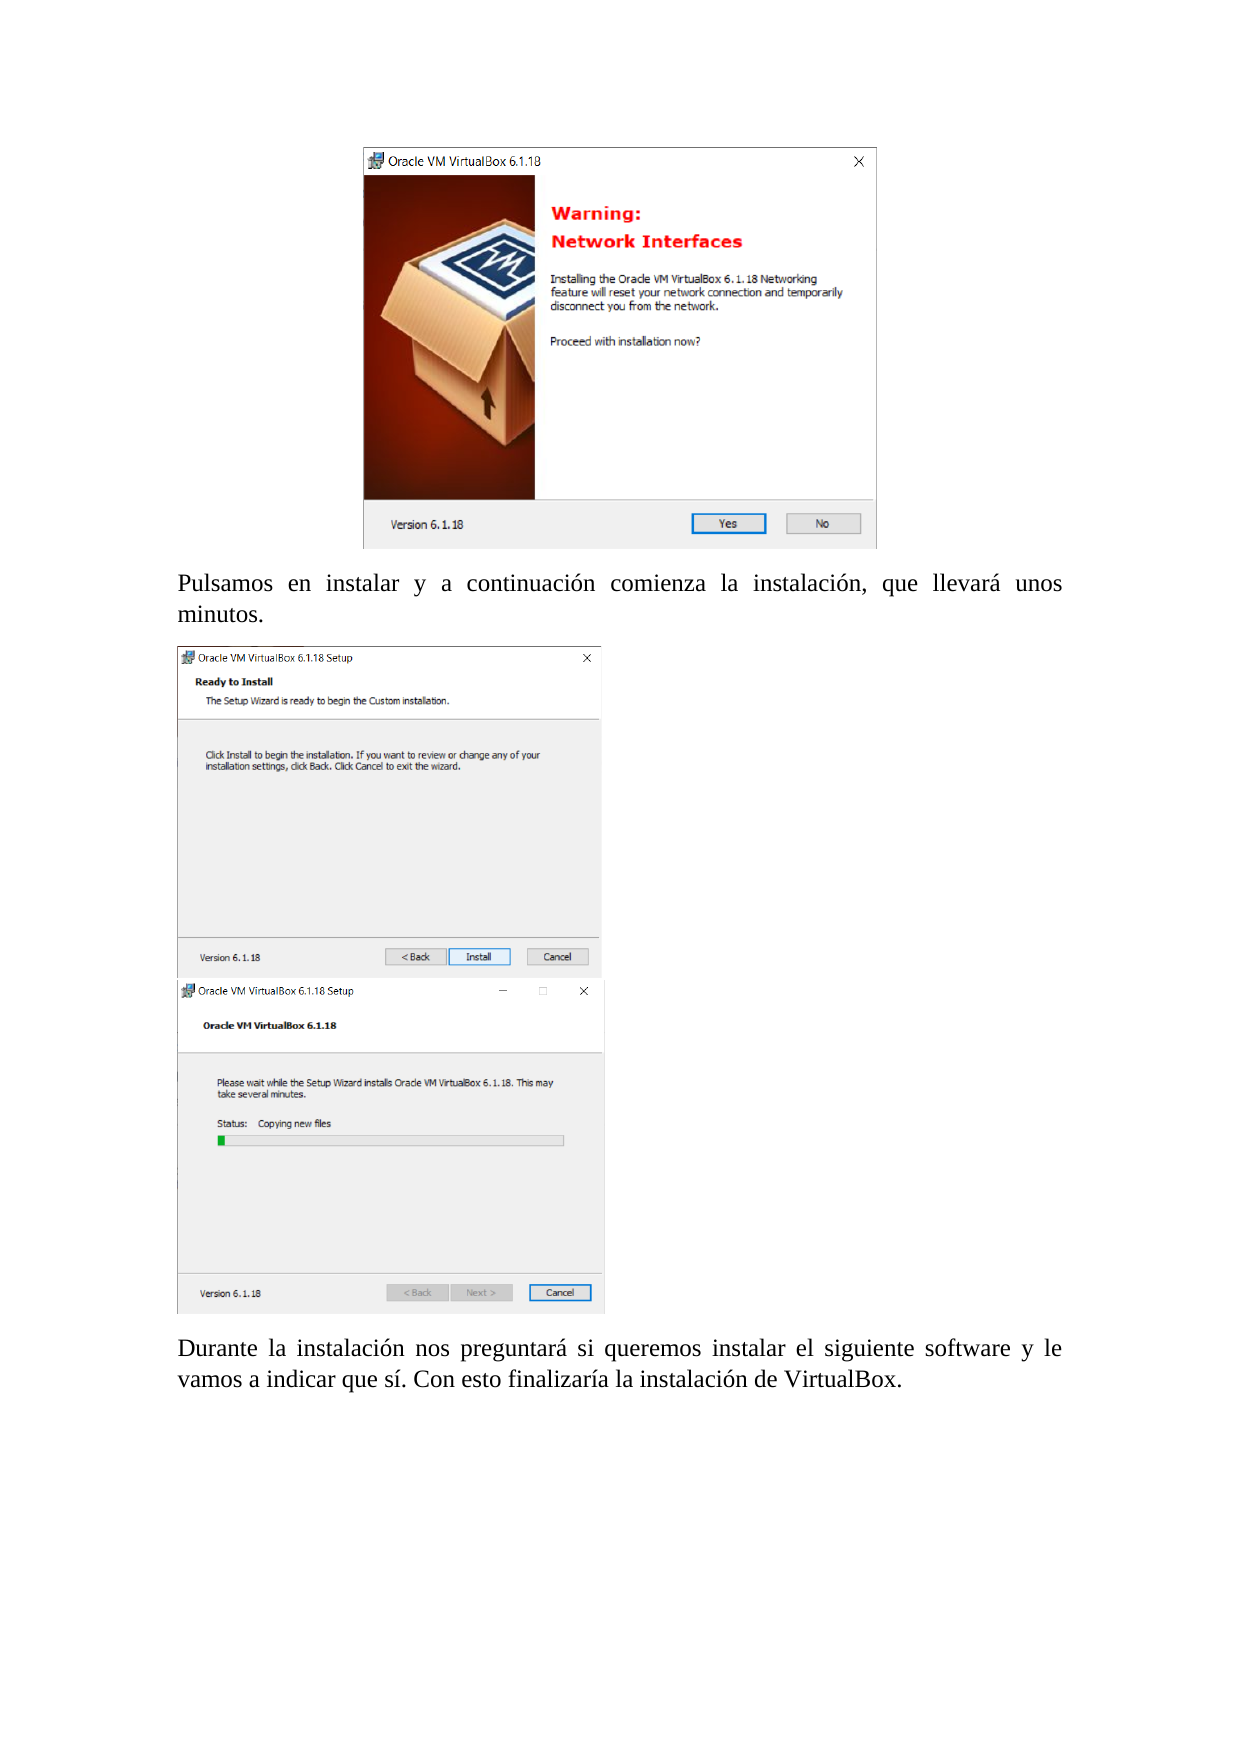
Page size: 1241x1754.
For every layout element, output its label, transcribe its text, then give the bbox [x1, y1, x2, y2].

picture [363, 147, 877, 549]
picture [177, 980, 605, 1314]
picture [177, 646, 602, 978]
text Durante la instalación nos preguntará si queremos instalar el siguiente software y le vamos a indicar que sí. Con esto finalizaría la instalación de VirtualBox. [177, 1333, 1063, 1392]
text Pulsamos en instalar y a continuación comienza la instalación, que llevará unos minutos. [177, 568, 1063, 628]
